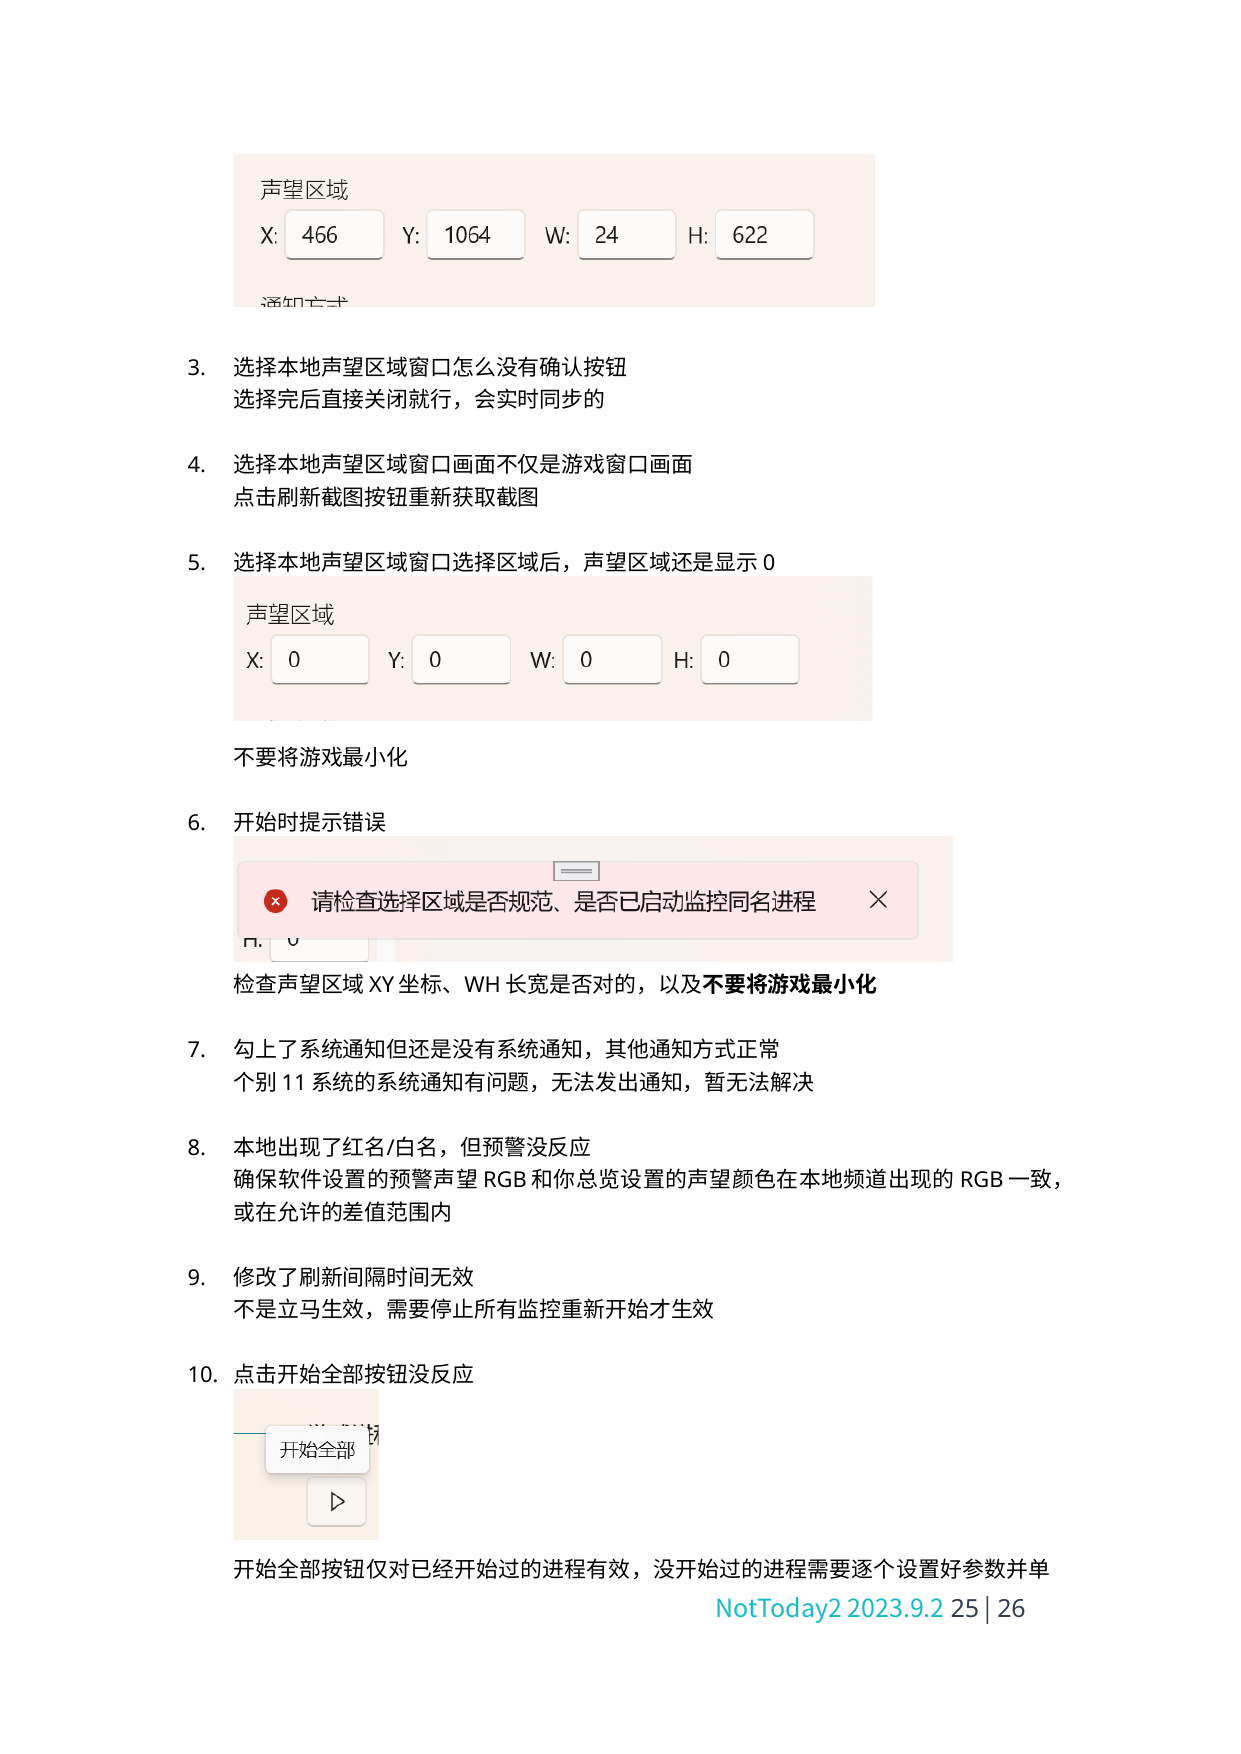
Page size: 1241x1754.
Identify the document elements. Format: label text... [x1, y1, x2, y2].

list 确保软件设置的预警声望RGB和你总览设置的声望颜色在本地频道出现的RGB一致，或在允许的差值范围内 [233, 1162, 1053, 1227]
picture [233, 1389, 379, 1540]
picture [233, 154, 876, 307]
list 勾上了系统通知但还是没有系统通知，其他通知方式正常 [187, 1032, 1053, 1064]
list 点击开始全部按钮没反应 [187, 1357, 1053, 1389]
list 检查声望区域XY坐标、WH长宽是否对的，以及不要将游戏最小化 [233, 967, 1053, 999]
list 点击刷新截图按钮重新获取截图 [233, 479, 1053, 512]
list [233, 1552, 1053, 1584]
list 修改了刷新间隔时间无效 [187, 1259, 1053, 1292]
list 开始时提示错误 [187, 804, 1053, 837]
list 选择本地声望区域窗口选择区域后，声望区域还是显示0 [187, 544, 1053, 577]
picture [233, 576, 873, 721]
picture [233, 836, 953, 962]
list 不要将游戏最小化 [233, 739, 1053, 772]
list 选择本地声望区域窗口画面不仅是游戏窗口画面 [187, 447, 1053, 479]
list 不是立马生效，需要停止所有监控重新开始才生效 [233, 1292, 1053, 1324]
list 本地出现了红名/白名，但预警没反应 [187, 1129, 1053, 1162]
list 选择完后直接关闭就行，会实时同步的 [233, 382, 1053, 414]
list 选择本地声望区域窗口怎么没有确认按钮 [187, 349, 1053, 382]
list 个别11系统的系统通知有问题，无法发出通知，暂无法解决 [233, 1064, 1053, 1097]
